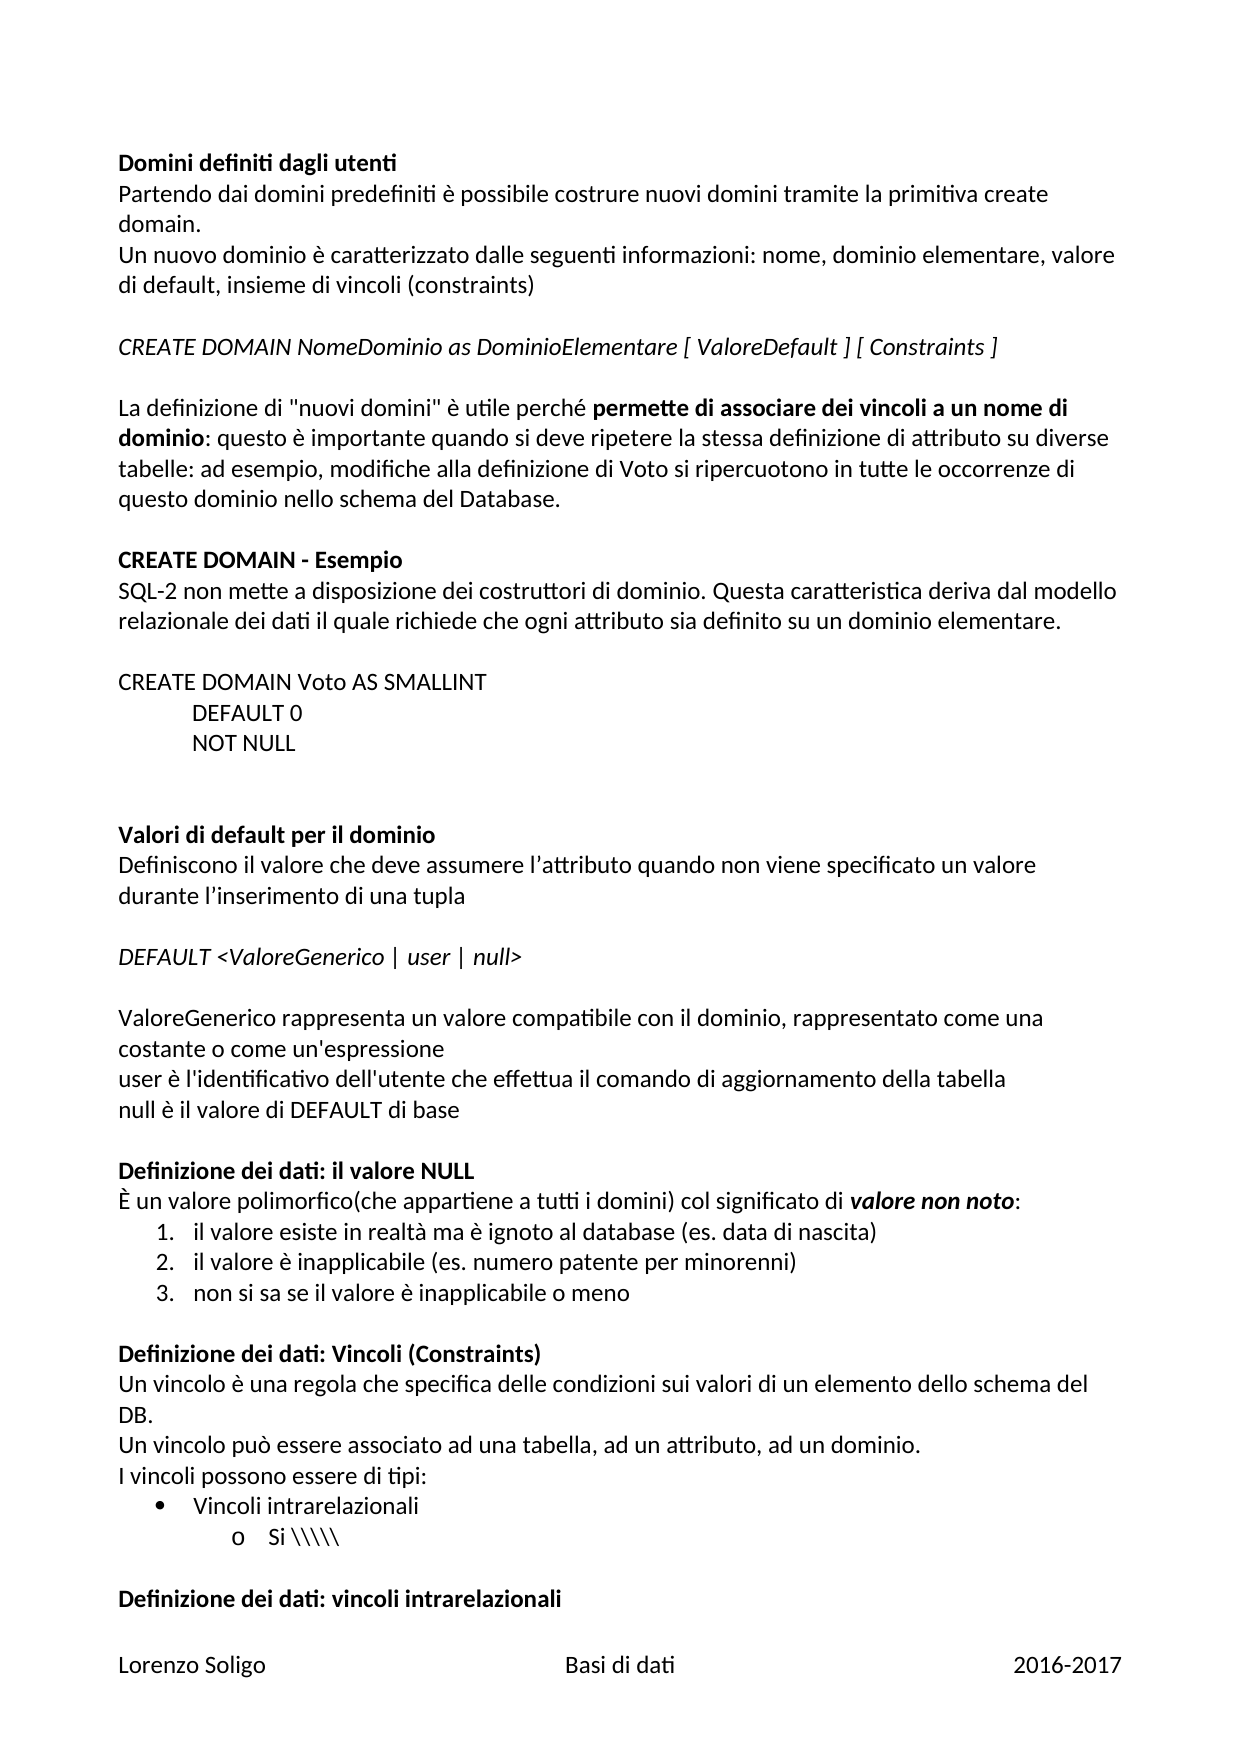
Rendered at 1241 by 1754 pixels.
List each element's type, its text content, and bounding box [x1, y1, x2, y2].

text Valori di default per il dominio [118, 819, 1122, 849]
text Definiscono il valore che deve assumere l’attributo quando non viene specificato un valore durante l’inserimento di una tupla [118, 849, 1122, 911]
text Partendo dai domini predefiniti è possibile costrure nuovi domini tramite la primitiva create domain. [118, 178, 1122, 239]
text CREATE DOMAIN NomeDominio as DominioElementare [ ValoreDefault ] [ Constraints ] [118, 331, 1122, 361]
text CREATE DOMAIN - Esempio [118, 544, 1122, 575]
text Un vincolo è una regola che specifica delle condizioni sui valori di un elemento dello schema del DB. [118, 1368, 1122, 1429]
text La definizione di "nuovi domini" è utile perché permette di associare dei vincoli a un nome di dominio: questo è importante quando si deve ripetere la stessa definizione di attributo su diverse tabelle: ad esempio, modifiche alla definizione di Voto si ripercuotono in tutte le occorrenze di questo dominio nello schema del Database. [118, 392, 1122, 514]
text Domini definiti dagli utenti [118, 148, 1122, 178]
text CREATE DOMAIN Voto AS SMALLINT [118, 666, 1122, 697]
list Si \\\\\ [231, 1521, 1122, 1553]
text Definizione dei dati: vincoli intrarelazionali [118, 1583, 1122, 1614]
list il valore è inapplicabile (es. numero patente per minorenni) [156, 1246, 1122, 1277]
text SQL-2 non mette a disposizione dei costruttori di dominio. Questa caratteristica deriva dal modello relazionale dei dati il quale richiede che ogni attributo sia definito su un dominio elementare. [118, 575, 1122, 636]
text Definizione dei dati: Vincoli (Constraints) [118, 1338, 1122, 1368]
text DEFAULT <ValoreGenerico | user | null> [118, 941, 1122, 972]
text Un nuovo dominio è caratterizzato dalle seguenti informazioni: nome, dominio elementare, valore di default, insieme di vincoli (constraints) [118, 239, 1122, 300]
text Definizione dei dati: il valore NULL È un valore polimorfico(che appartiene a tutti i domini) col significato di valore non noto: [118, 1155, 1122, 1216]
text null è il valore di DEFAULT di base [118, 1094, 1122, 1124]
list il valore esiste in realtà ma è ignoto al database (es. data di nascita) [156, 1216, 1122, 1246]
text ValoreGenerico rappresenta un valore compatibile con il dominio, rappresentato come una costante o come un'espressione [118, 1002, 1122, 1063]
text DEFAULT 0 [118, 697, 1122, 727]
list Vincoli intrarelazionali [156, 1491, 1122, 1521]
text NOT NULL [118, 727, 1122, 758]
text I vincoli possono essere di tipi: [118, 1460, 1122, 1491]
text Un vincolo può essere associato ad una tabella, ad un attributo, ad un dominio. [118, 1429, 1122, 1460]
text user è l'identificativo dell'utente che effettua il comando di aggiornamento della tabella [118, 1063, 1122, 1094]
list non si sa se il valore è inapplicabile o meno [156, 1277, 1122, 1307]
